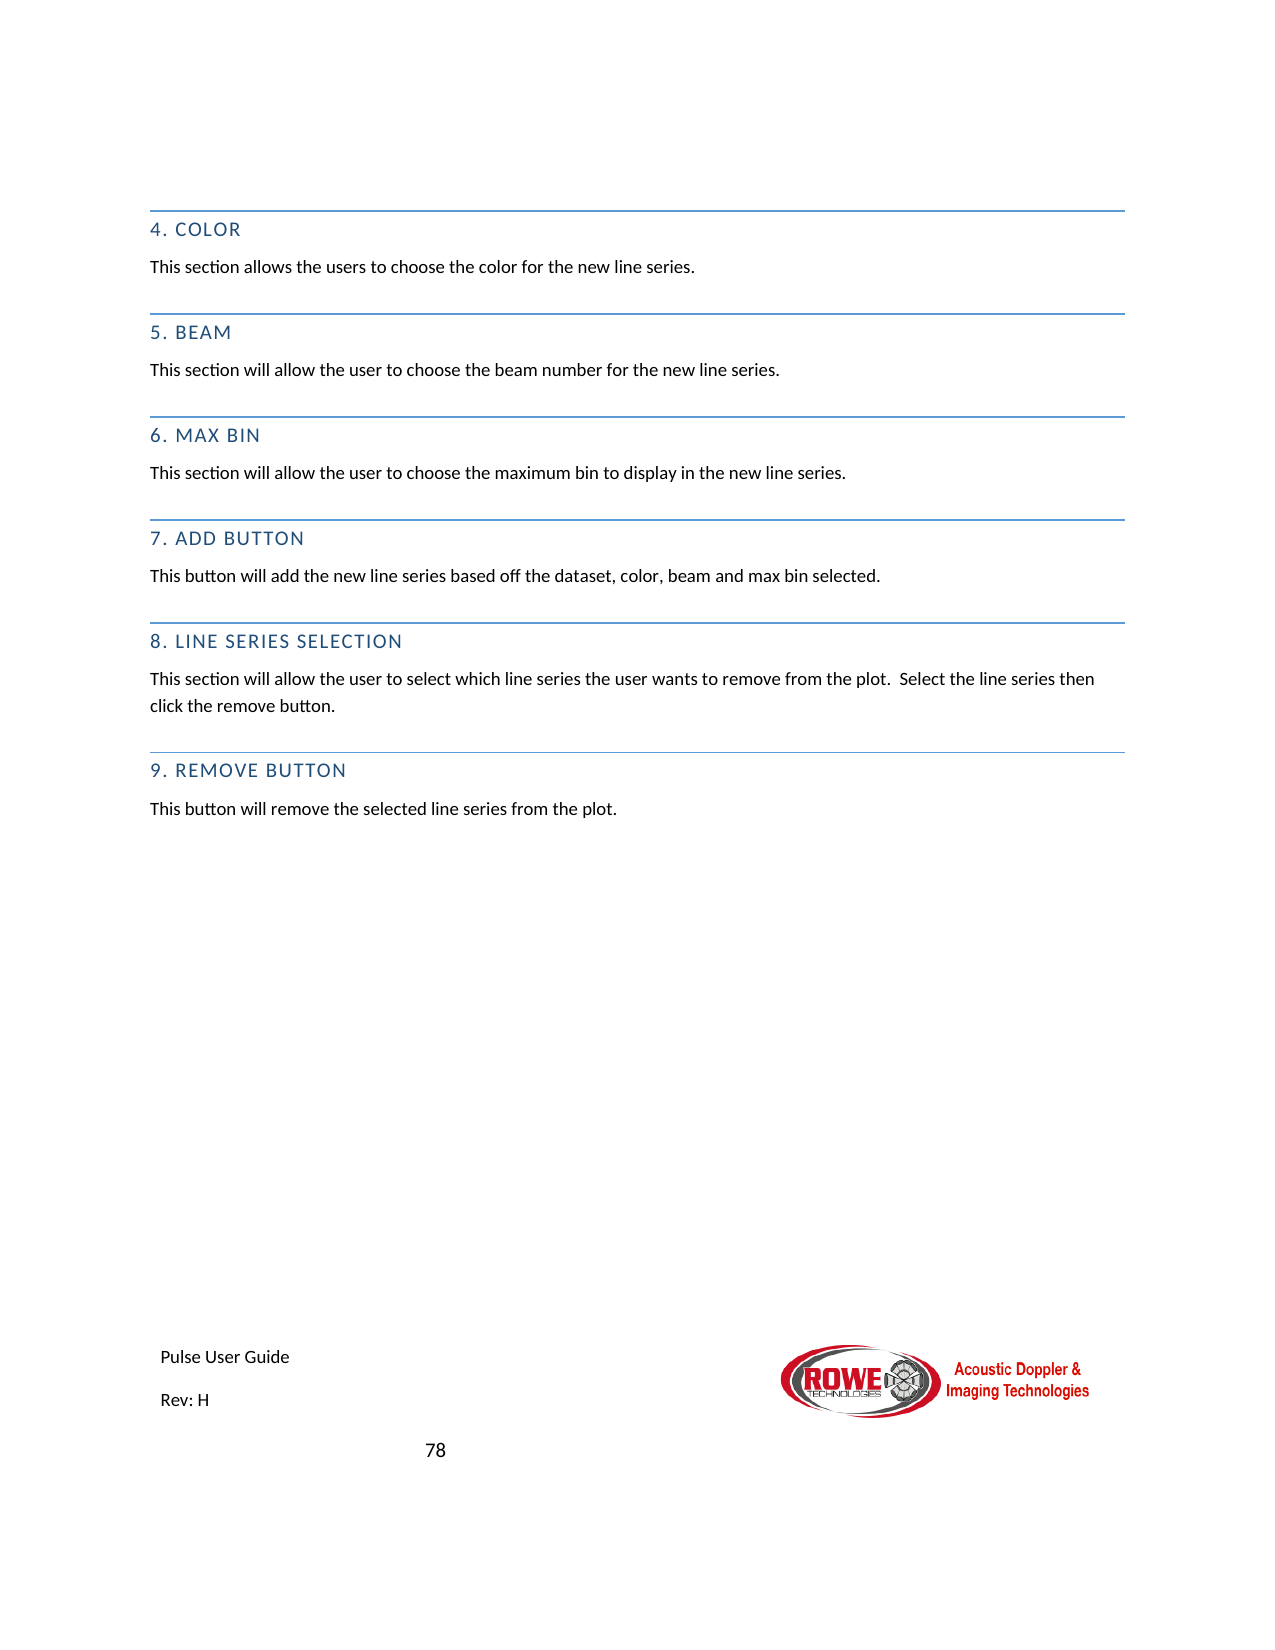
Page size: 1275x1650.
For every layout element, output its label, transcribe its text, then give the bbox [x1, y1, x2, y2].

text This section will allow the user to choose the beam number for the new line series. [150, 359, 1125, 382]
text This button will remove the selected line series from the plot. [150, 797, 1125, 819]
text This section will allow the user to select which line series the user wants to remove from the plot. Select the line series then click the remove button. [150, 667, 1125, 717]
subtitle 7. Add Button [150, 521, 1125, 550]
text This button will add the new line series based off the dataset, color, beam and max bin selected. [150, 564, 1125, 587]
subtitle 4. Color [150, 212, 1125, 242]
subtitle 6. Max Bin [150, 418, 1125, 447]
subtitle 5. Beam [150, 315, 1125, 344]
subtitle 9. Remove Button [150, 753, 1125, 782]
subtitle 8. Line Series Selection [150, 624, 1125, 653]
text This section will allow the user to choose the maximum bin to display in the new line series. [150, 462, 1125, 484]
picture [780, 1344, 1125, 1425]
text This section allows the users to choose the color for the new line series. [150, 256, 1125, 279]
